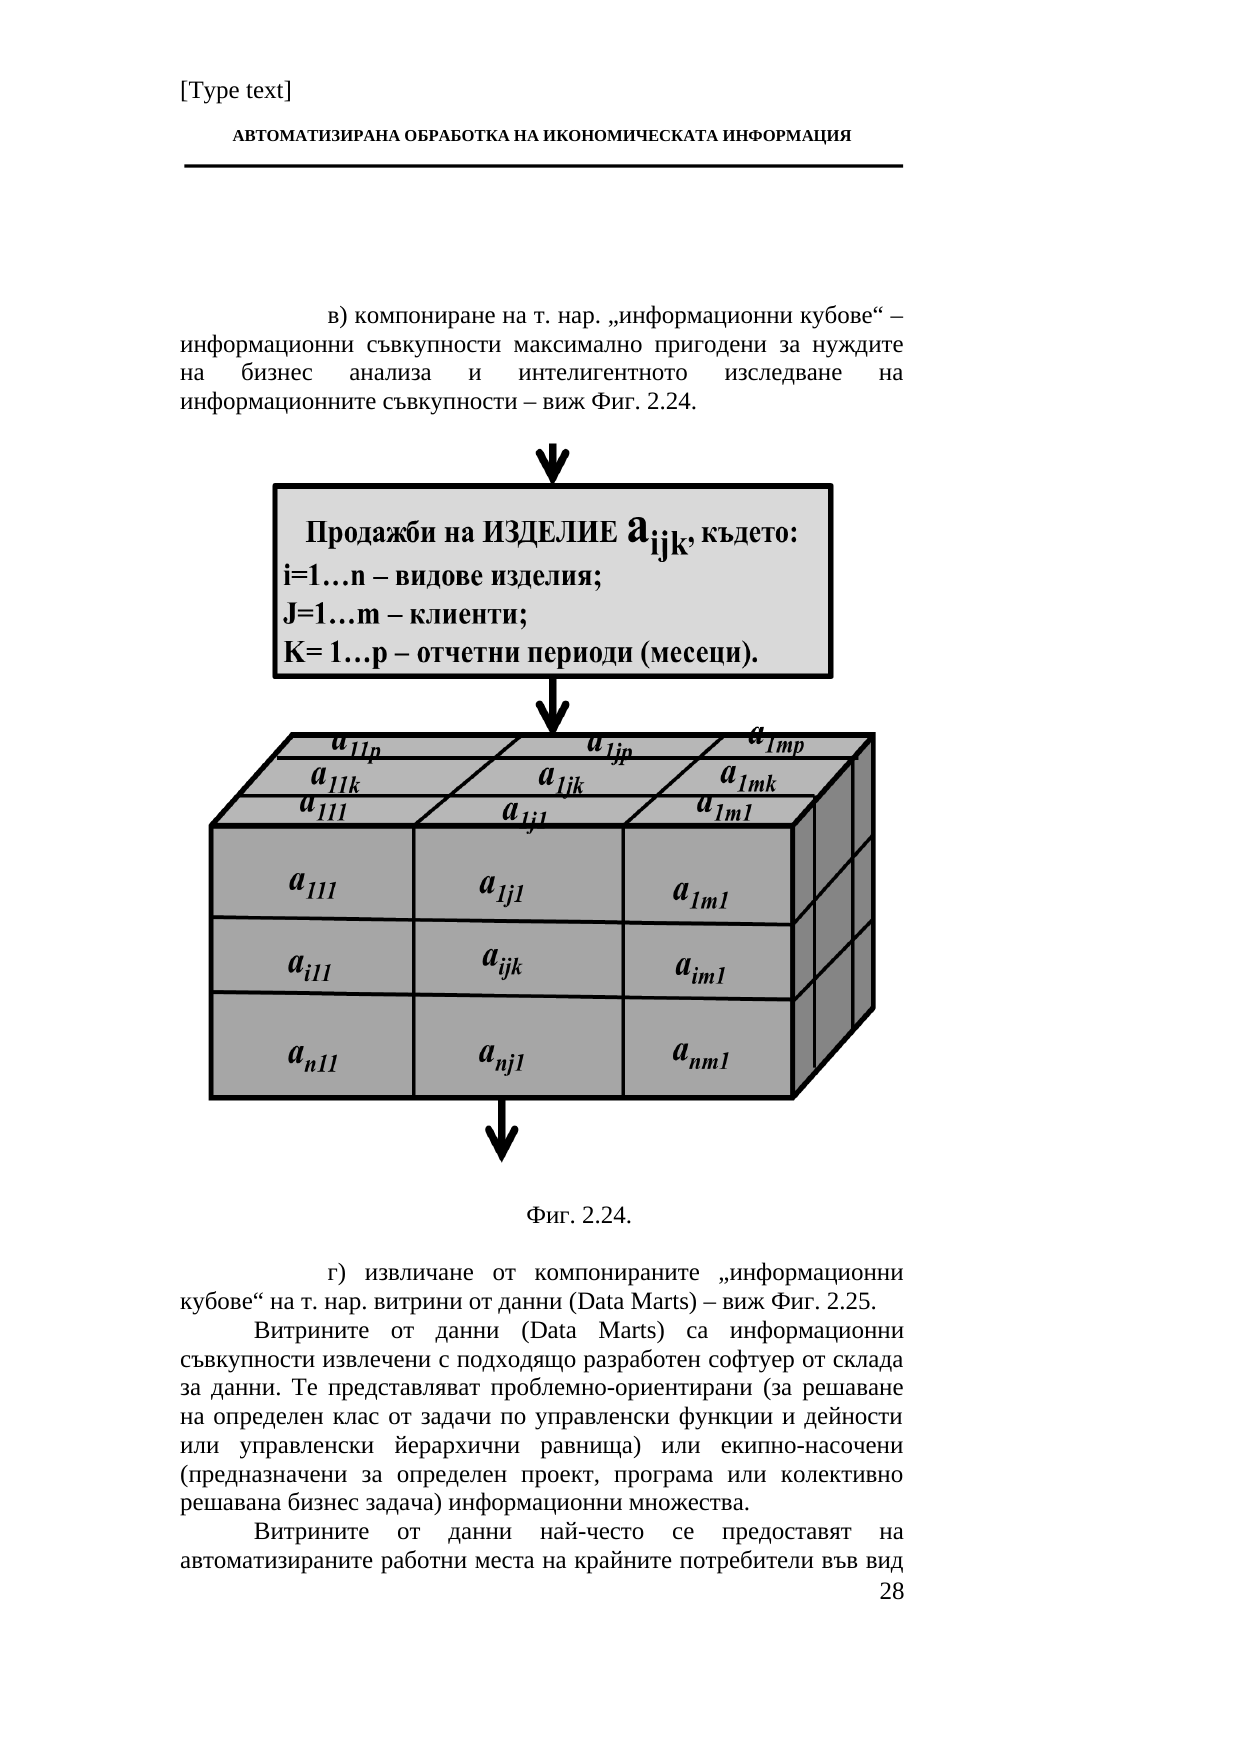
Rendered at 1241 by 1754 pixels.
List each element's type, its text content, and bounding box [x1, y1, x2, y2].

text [180, 1516, 904, 1574]
picture [208, 443, 876, 1200]
text в) компониране на т. нар. „информационни кубове“ – информационни съвкупности максимално пригодени за нуждите на бизнес анализа и интелигентното изследване на информационните съвкупности – виж Фиг. 2.24. [180, 300, 904, 415]
text Витрините от данни (Data Marts) са информационни съвкупности извлечени с подходящо разработен софтуер от склада за данни. Те представляват проблемно-ориентирани (за решаване на определен клас от задачи по управленски функции и дейности или управленски йерархични равнища) или екипно-насочени (предназначени за определен проект, програма или колективно решавана бизнес задача) информационни множества. [180, 1315, 904, 1516]
text Фиг. 2.24. [180, 1200, 904, 1229]
text г) извличане от компонираните „информационни кубове“ на т. нар. витрини от данни (Data Marts) – виж Фиг. 2.25. [180, 1257, 904, 1315]
